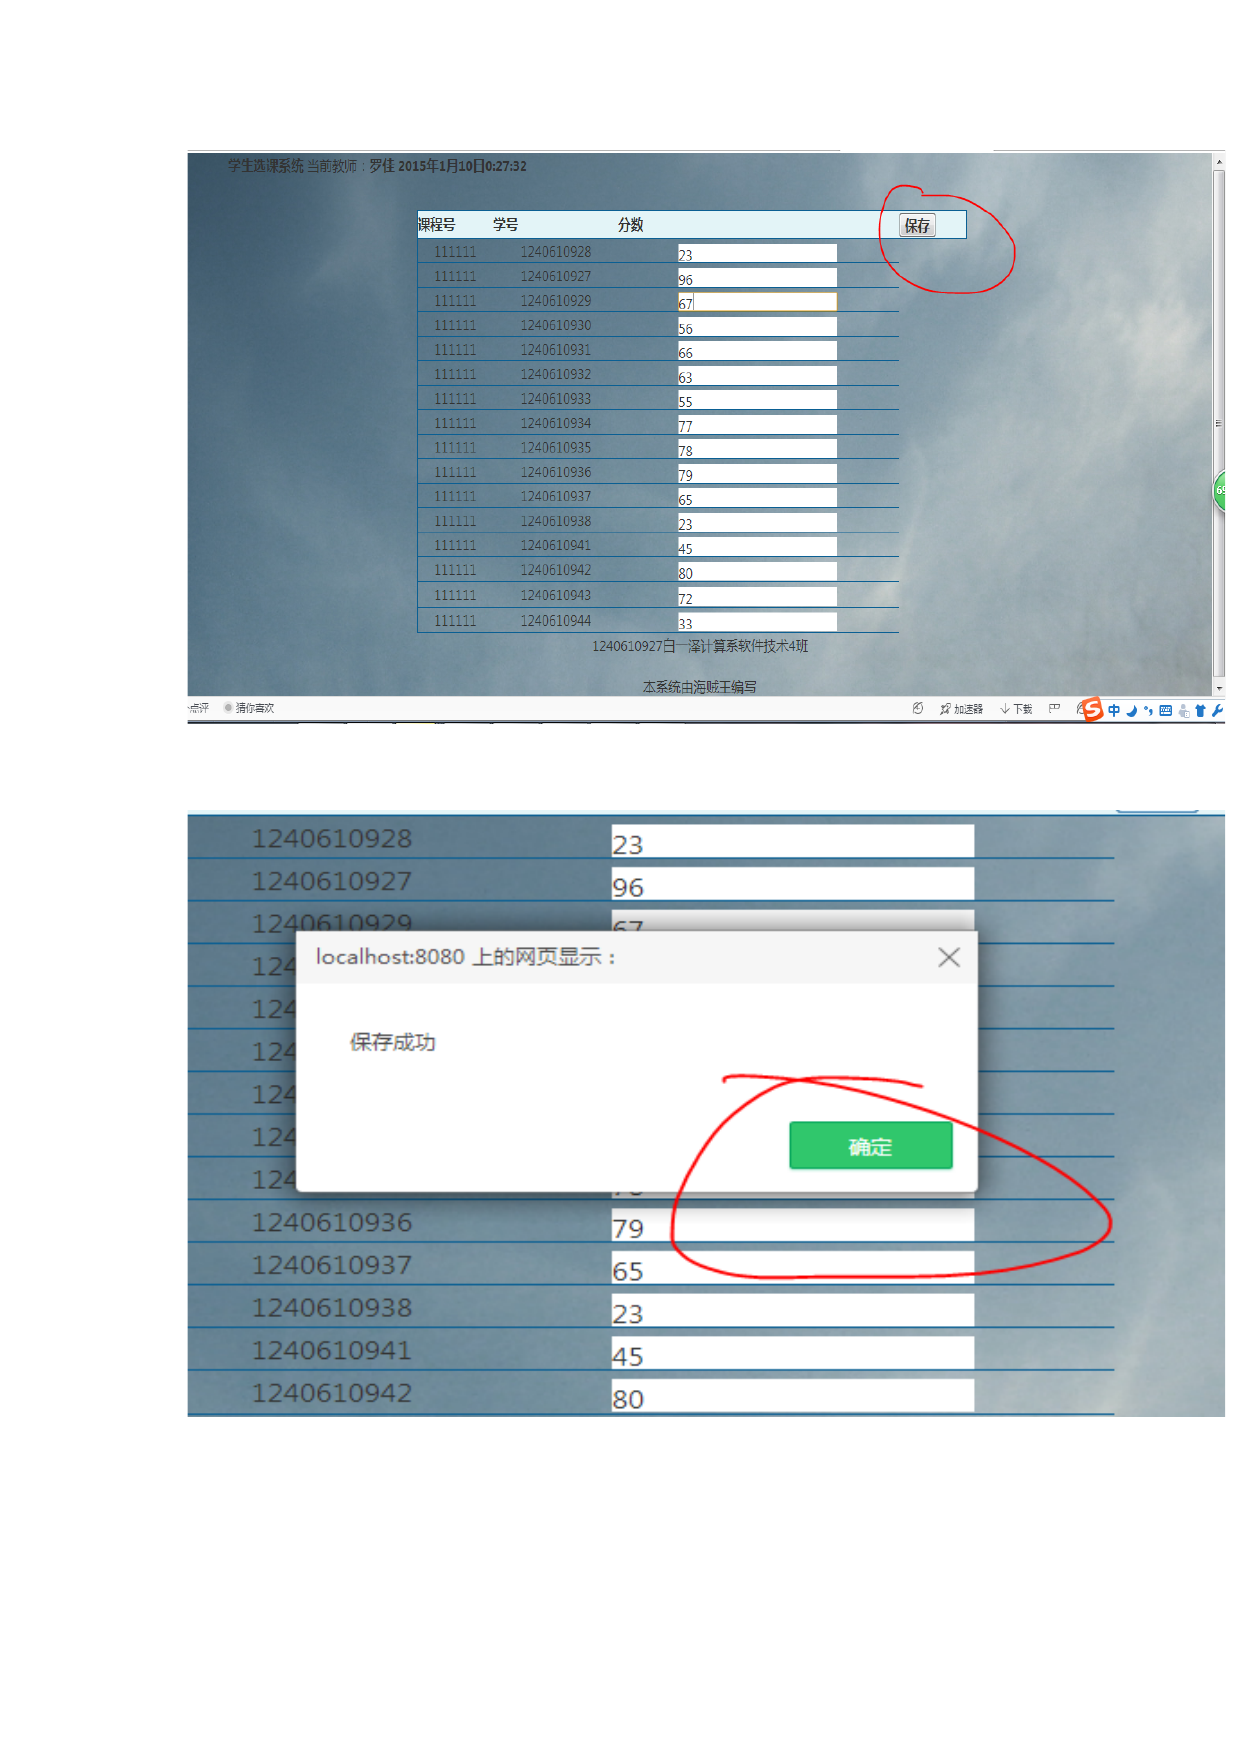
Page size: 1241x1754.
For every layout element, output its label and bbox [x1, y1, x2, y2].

picture [187, 150, 1225, 724]
picture [187, 810, 1225, 1417]
